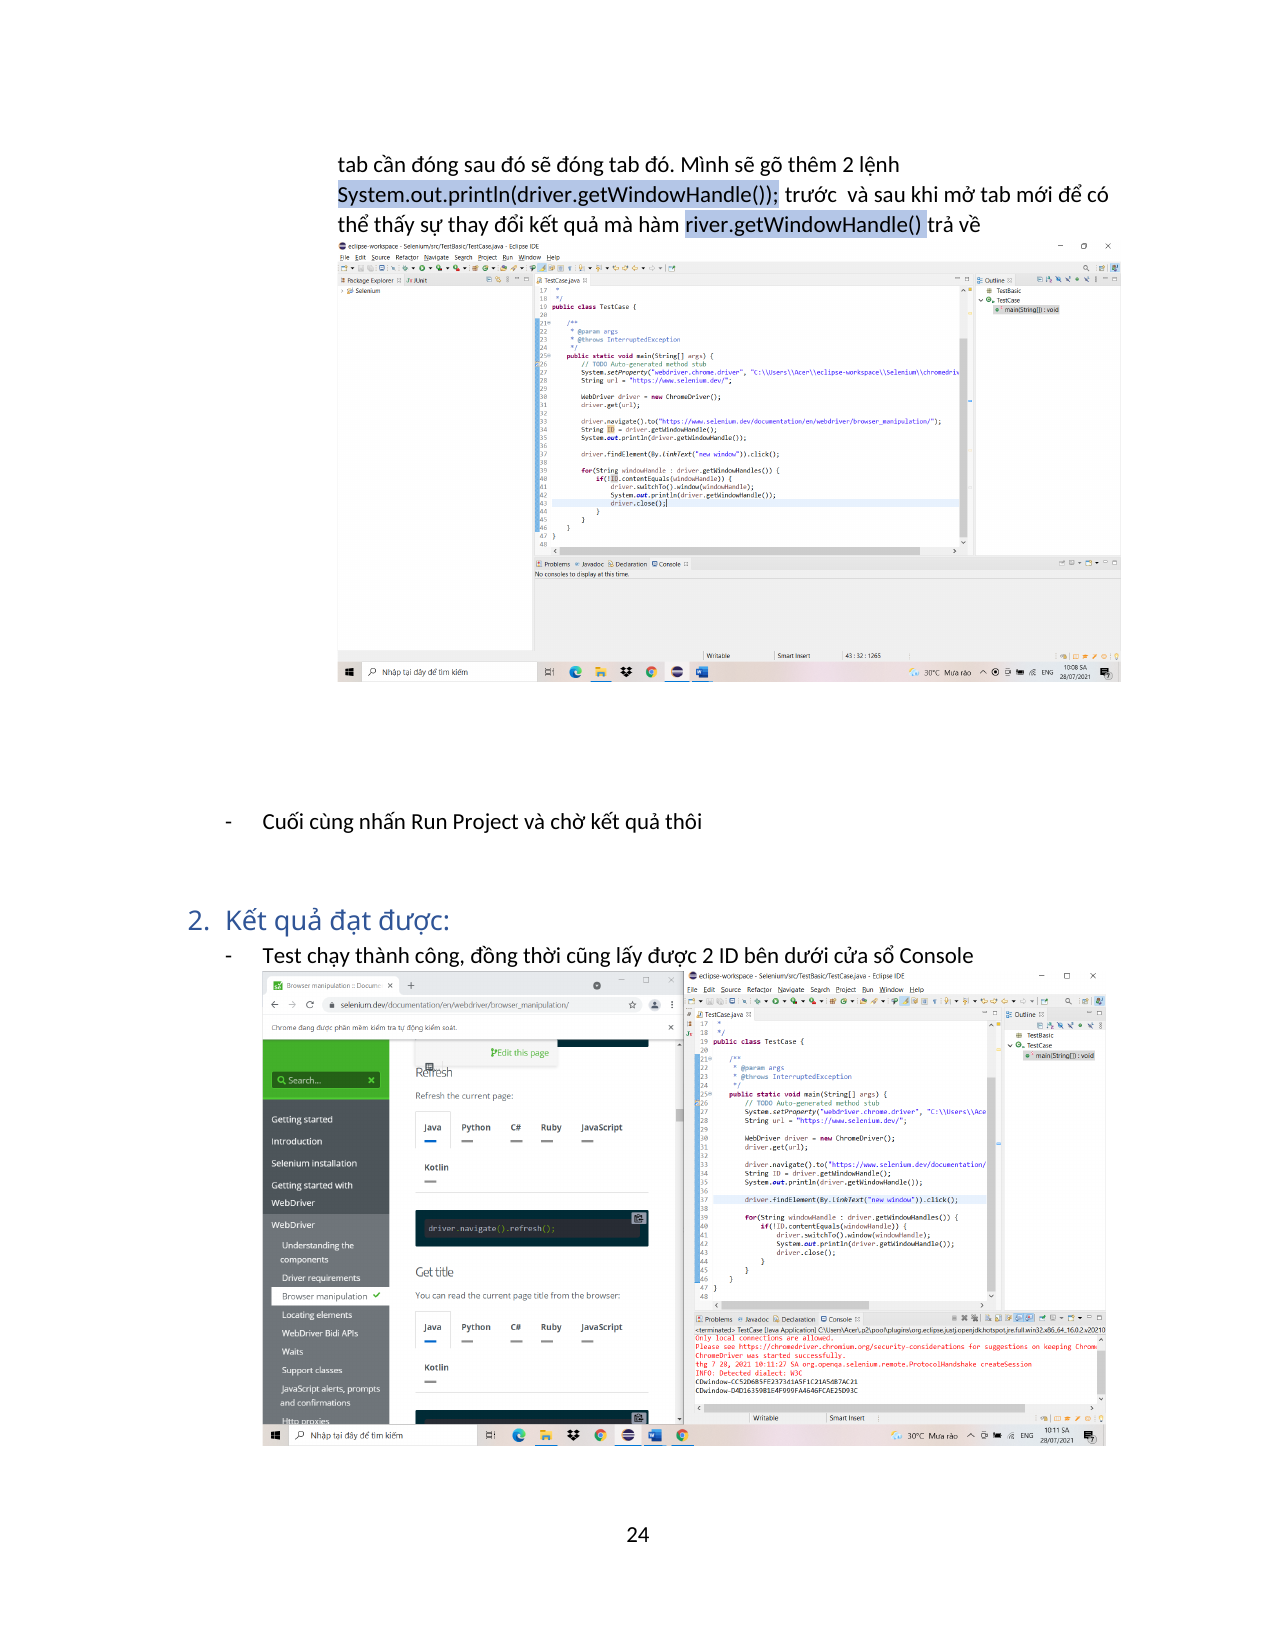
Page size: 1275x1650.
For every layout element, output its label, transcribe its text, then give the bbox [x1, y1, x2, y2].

picture [262, 971, 1106, 1446]
picture [337, 240, 1121, 682]
list Test chạy thành công, đồng thời cũng lấy được 2 ID bên dưới cửa sổ Console [225, 941, 1125, 969]
list Cuối cùng nhấn Run Project và chờ kết quả thôi [225, 807, 1125, 835]
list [300, 150, 1125, 238]
subtitle Kết quả đạt được: [187, 901, 1125, 938]
